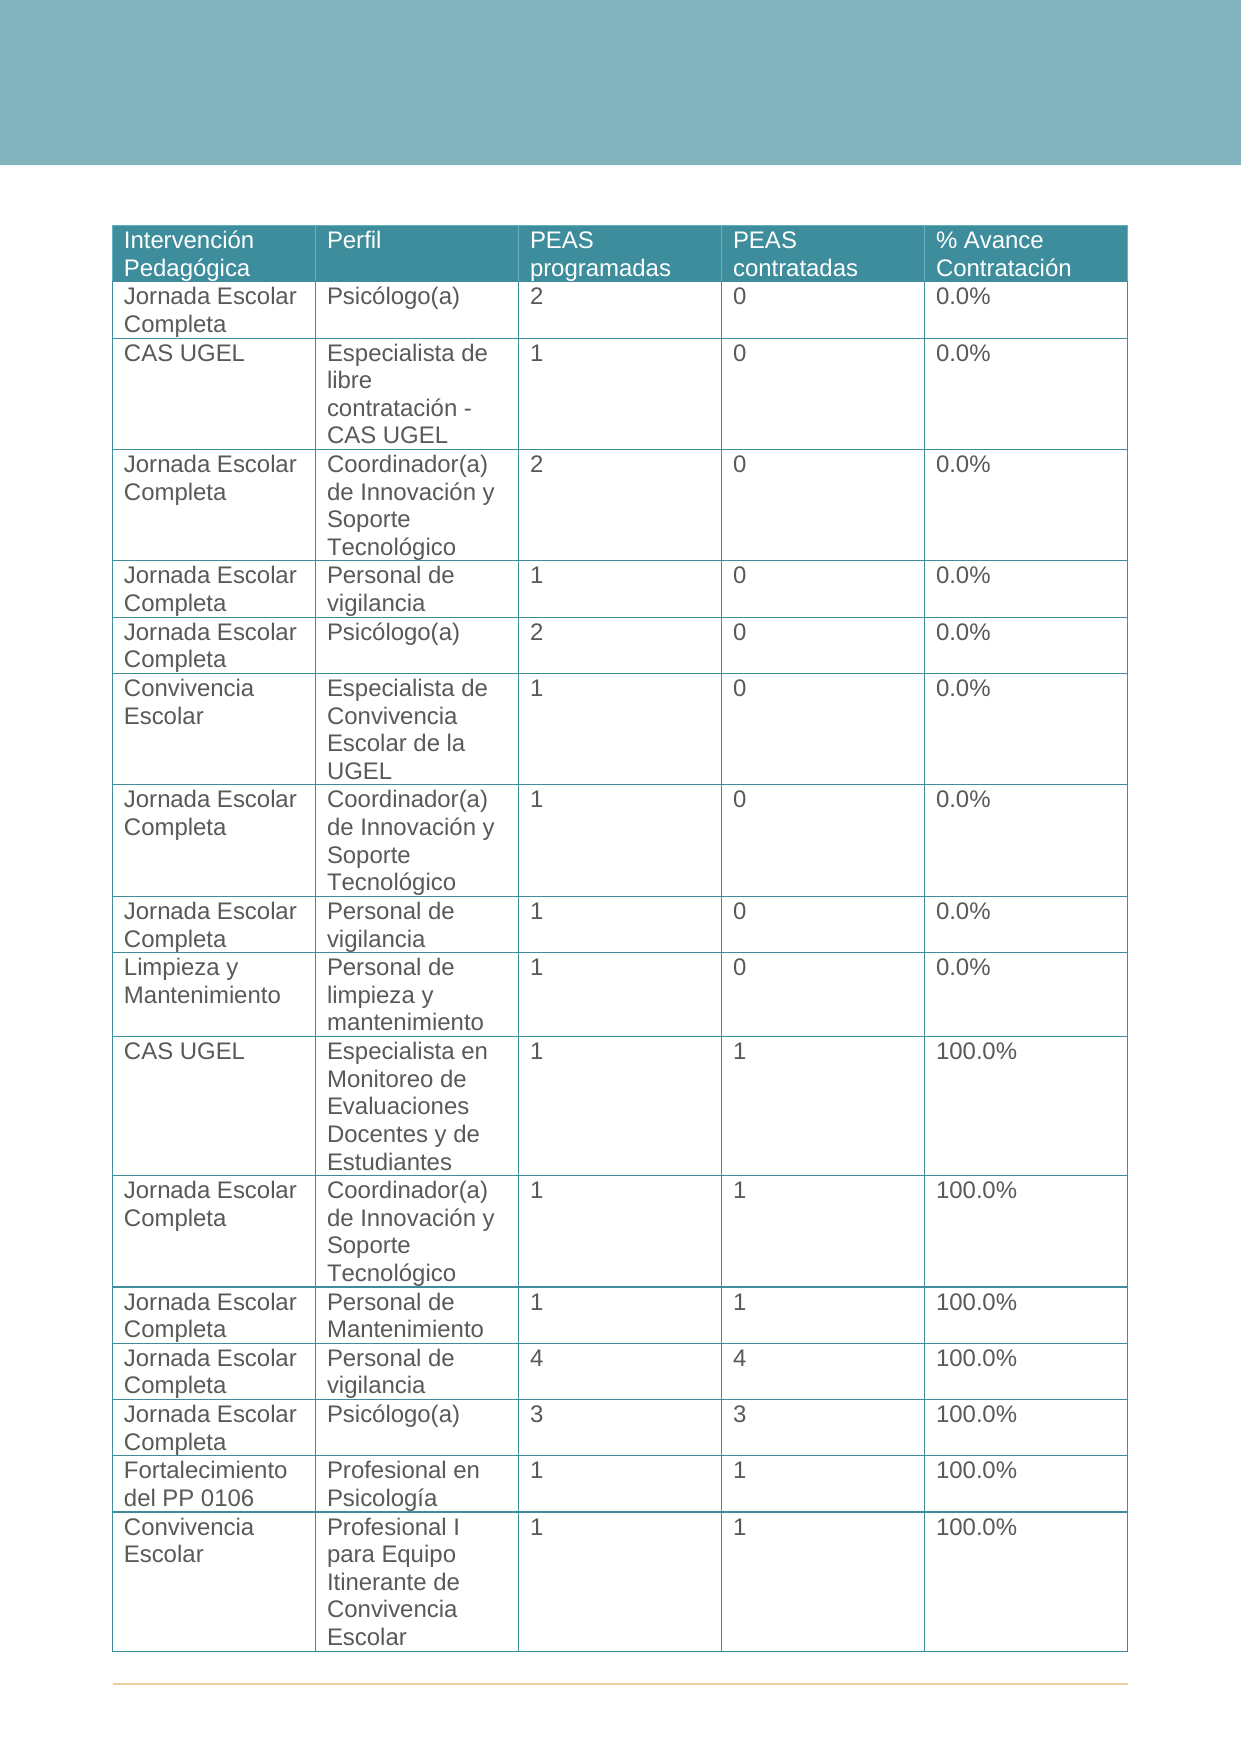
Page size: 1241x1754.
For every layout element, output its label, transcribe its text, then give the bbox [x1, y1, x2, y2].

table_cell Coordinador(a) de Innovación y Soporte Tecnológico [316, 450, 518, 560]
table_cell 0.0% [925, 339, 1127, 449]
table_cell 0.0% [925, 450, 1127, 560]
table_cell Convivencia Escolar [113, 1513, 315, 1651]
table_cell 100.0% [925, 1344, 1127, 1399]
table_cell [316, 339, 518, 449]
table_cell 1 [519, 953, 721, 1036]
table_cell 0 [722, 897, 924, 952]
table_cell Jornada Escolar Completa [113, 785, 315, 896]
table_cell 0 [722, 618, 924, 673]
table_cell 1 [722, 1456, 924, 1511]
table_cell 1 [722, 1037, 924, 1175]
table_cell Limpieza y Mantenimiento [113, 953, 315, 1036]
table_cell 0 [722, 450, 924, 560]
table_cell 0.0% [925, 561, 1127, 617]
table_cell 0 [722, 339, 924, 449]
table_cell Jornada Escolar Completa [113, 1400, 315, 1455]
table_cell 0 [722, 282, 924, 337]
table_cell Jornada Escolar Completa [113, 1344, 315, 1399]
table_cell 1 [519, 1288, 721, 1343]
table_cell Coordinador(a) de Innovación y Soporte Tecnológico [316, 785, 518, 896]
table_header PEAS contratadas [722, 226, 924, 281]
table_cell 1 [519, 1513, 721, 1651]
table_cell 0.0% [925, 953, 1127, 1036]
table_cell 1 [722, 1176, 924, 1286]
table_cell Jornada Escolar Completa [113, 450, 315, 560]
table_cell 100.0% [925, 1400, 1127, 1455]
table_cell 100.0% [925, 1288, 1127, 1343]
table_cell Jornada Escolar Completa [113, 561, 315, 617]
table_cell Jornada Escolar Completa [113, 282, 315, 337]
table_cell 2 [519, 282, 721, 337]
table_cell 4 [519, 1344, 721, 1399]
table_cell 0.0% [925, 674, 1127, 784]
table_cell 0 [722, 561, 924, 617]
table_cell 0.0% [925, 785, 1127, 896]
table_cell Coordinador(a) de Innovación y Soporte Tecnológico [316, 1176, 518, 1286]
table_header % Avance Contratación [925, 226, 1127, 281]
table_cell Psicólogo(a) [316, 618, 518, 673]
table_cell Personal de vigilancia [316, 897, 518, 952]
table_cell 100.0% [925, 1513, 1127, 1651]
table_cell Personal de vigilancia [316, 1344, 518, 1399]
table_cell 2 [519, 618, 721, 673]
table_cell Jornada Escolar Completa [113, 618, 315, 673]
table_cell 1 [519, 1456, 721, 1511]
table_cell 1 [519, 674, 721, 784]
table_cell 0.0% [925, 618, 1127, 673]
table_cell 1 [519, 1037, 721, 1175]
table_cell 0.0% [925, 897, 1127, 952]
table_cell 2 [519, 450, 721, 560]
table_cell Especialista de Convivencia Escolar de la UGEL [316, 674, 518, 784]
table_cell 0 [722, 953, 924, 1036]
table_cell 1 [722, 1513, 924, 1651]
table_cell Especialista en Monitoreo de Evaluaciones Docentes y de Estudiantes [316, 1037, 518, 1175]
table_cell Personal de vigilancia [316, 561, 518, 617]
table_cell 1 [519, 785, 721, 896]
table_header PEAS programadas [519, 226, 721, 281]
table_cell Profesional I para Equipo Itinerante de Convivencia Escolar [316, 1513, 518, 1651]
table_cell Jornada Escolar Completa [113, 1176, 315, 1286]
table_cell 1 [519, 1176, 721, 1286]
table_cell 100.0% [925, 1176, 1127, 1286]
table_cell Personal de limpieza y mantenimiento [316, 953, 518, 1036]
table_cell 4 [722, 1344, 924, 1399]
table_cell 0 [722, 674, 924, 784]
table_cell 1 [519, 897, 721, 952]
table_header Intervención Pedagógica [113, 226, 315, 281]
table_cell Psicólogo(a) [316, 282, 518, 337]
table_cell Fortalecimiento del PP 0106 [113, 1456, 315, 1511]
table_cell 1 [722, 1288, 924, 1343]
table_cell Personal de Mantenimiento [316, 1288, 518, 1343]
table_cell 100.0% [925, 1037, 1127, 1175]
table_cell Jornada Escolar Completa [113, 1288, 315, 1343]
table_cell Profesional en Psicología [316, 1456, 518, 1511]
table_header Perfil [316, 226, 518, 281]
table_cell Psicólogo(a) [316, 1400, 518, 1455]
table_cell 0.0% [925, 282, 1127, 337]
table_cell 3 [722, 1400, 924, 1455]
table_cell 100.0% [925, 1456, 1127, 1511]
table_cell Convivencia Escolar [113, 674, 315, 784]
table_cell 1 [519, 339, 721, 449]
table_cell 1 [519, 561, 721, 617]
table_cell CAS UGEL [113, 339, 315, 449]
table_cell Jornada Escolar Completa [113, 897, 315, 952]
table_cell 0 [722, 785, 924, 896]
table_cell 3 [519, 1400, 721, 1455]
table_cell CAS UGEL [113, 1037, 315, 1175]
